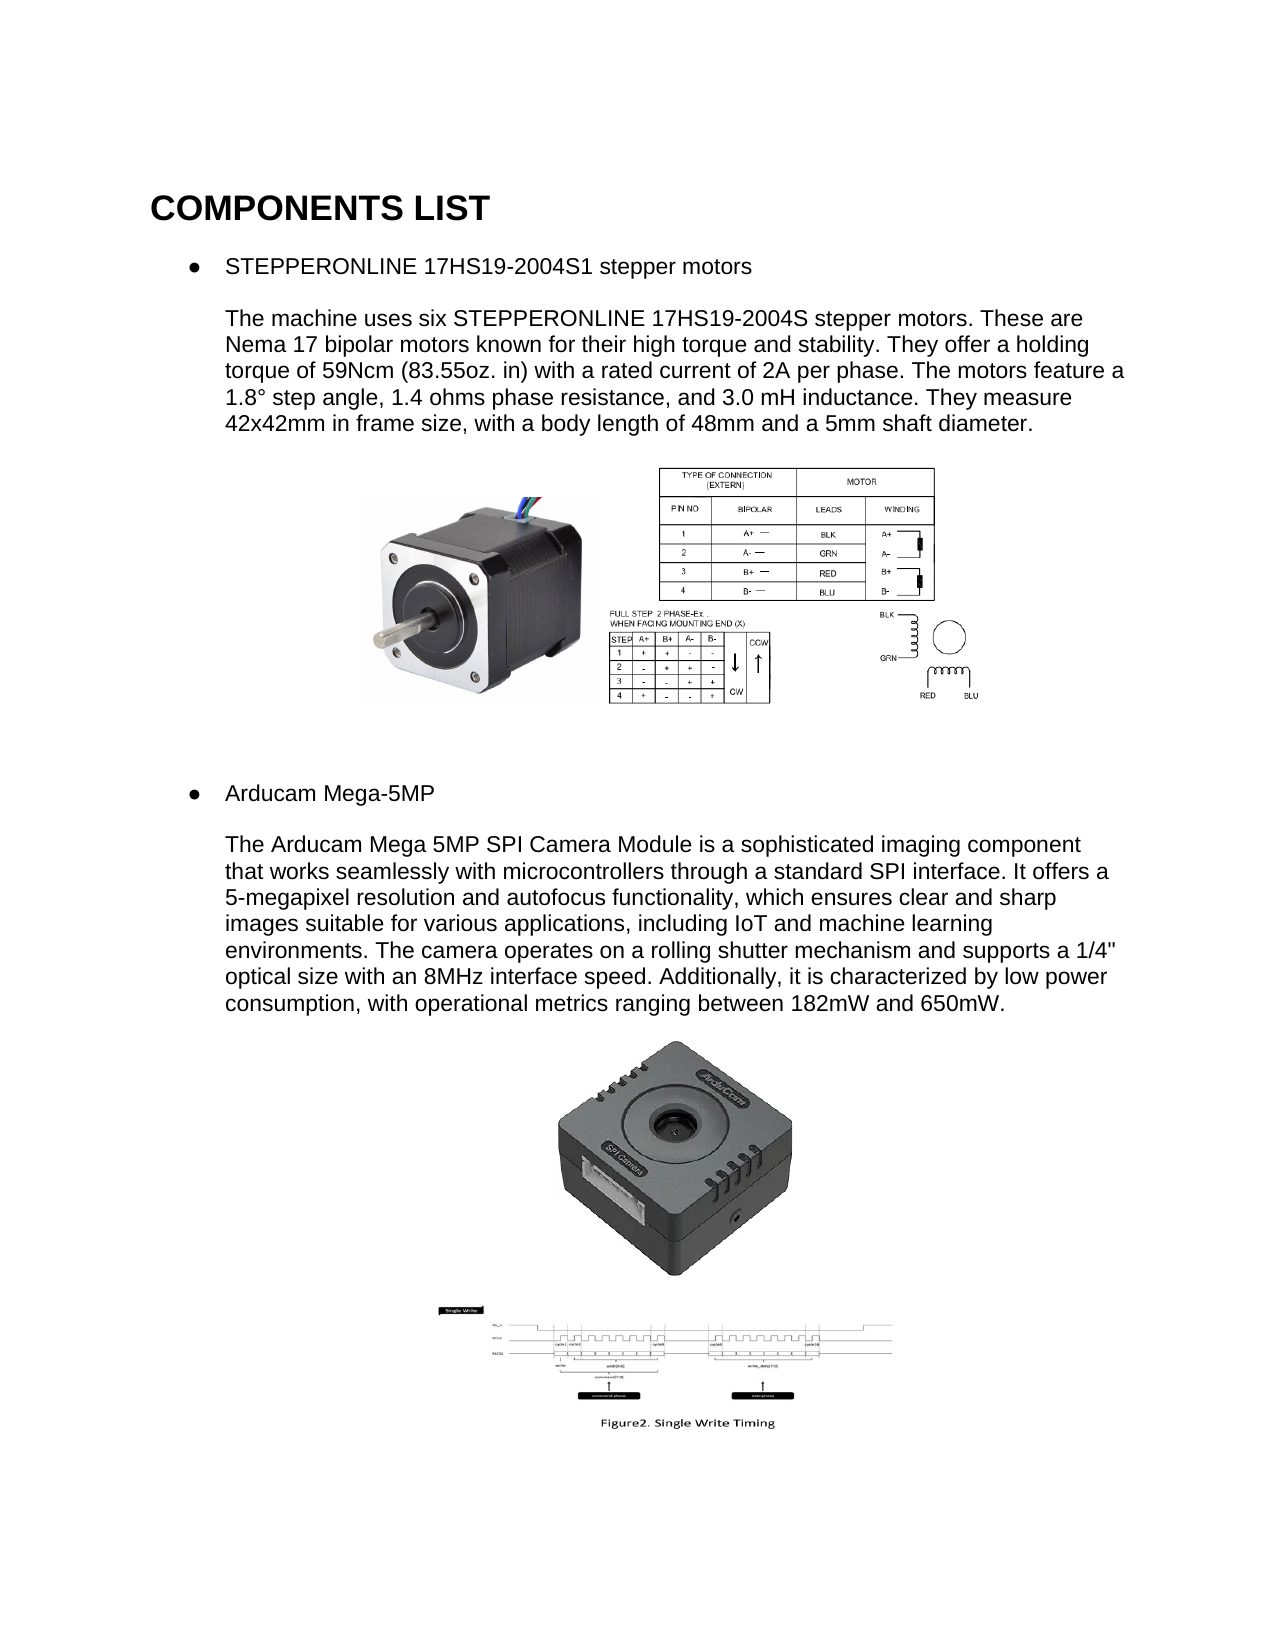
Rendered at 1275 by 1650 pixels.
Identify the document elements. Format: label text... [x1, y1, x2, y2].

picture [557, 1040, 793, 1276]
picture [356, 461, 994, 704]
list Arducam Mega-5MP [187, 780, 1125, 806]
picture [431, 1300, 919, 1434]
text The machine uses six STEPPERONLINE 17HS19-2004S stepper motors. These are Nema 17 bipolar motors known for their high torque and stability. They offer a holding torque of 59Ncm (83.55oz. in) with a rated current of 2A per phase. The motors feature a 1.8° step angle, 1.4 ohms phase resistance, and 3.0 mH inductance. They measure 42x42mm in frame size, with a body length of 48mm and a 5mm shaft diameter. [225, 304, 1125, 436]
subtitle COMPONENTS LIST [150, 187, 1125, 228]
list STEPPERONLINE 17HS19-2004S1 stepper motors [187, 253, 1125, 279]
text The Arducam Mega 5MP SPI Camera Module is a sophisticated imaging component that works seamlessly with microcontrollers through a standard SPI interface. It offers a 5-megapixel resolution and autofocus functionality, which ensures clear and sharp images suitable for various applications, including IoT and machine learning environments. The camera operates on a rolling shutter mechanism and supports a 1/4" optical size with an 8MHz interface speed. Additionally, it is characterized by low power consumption, with operational metrics ranging between 182mW and 650mW. [225, 831, 1125, 1016]
